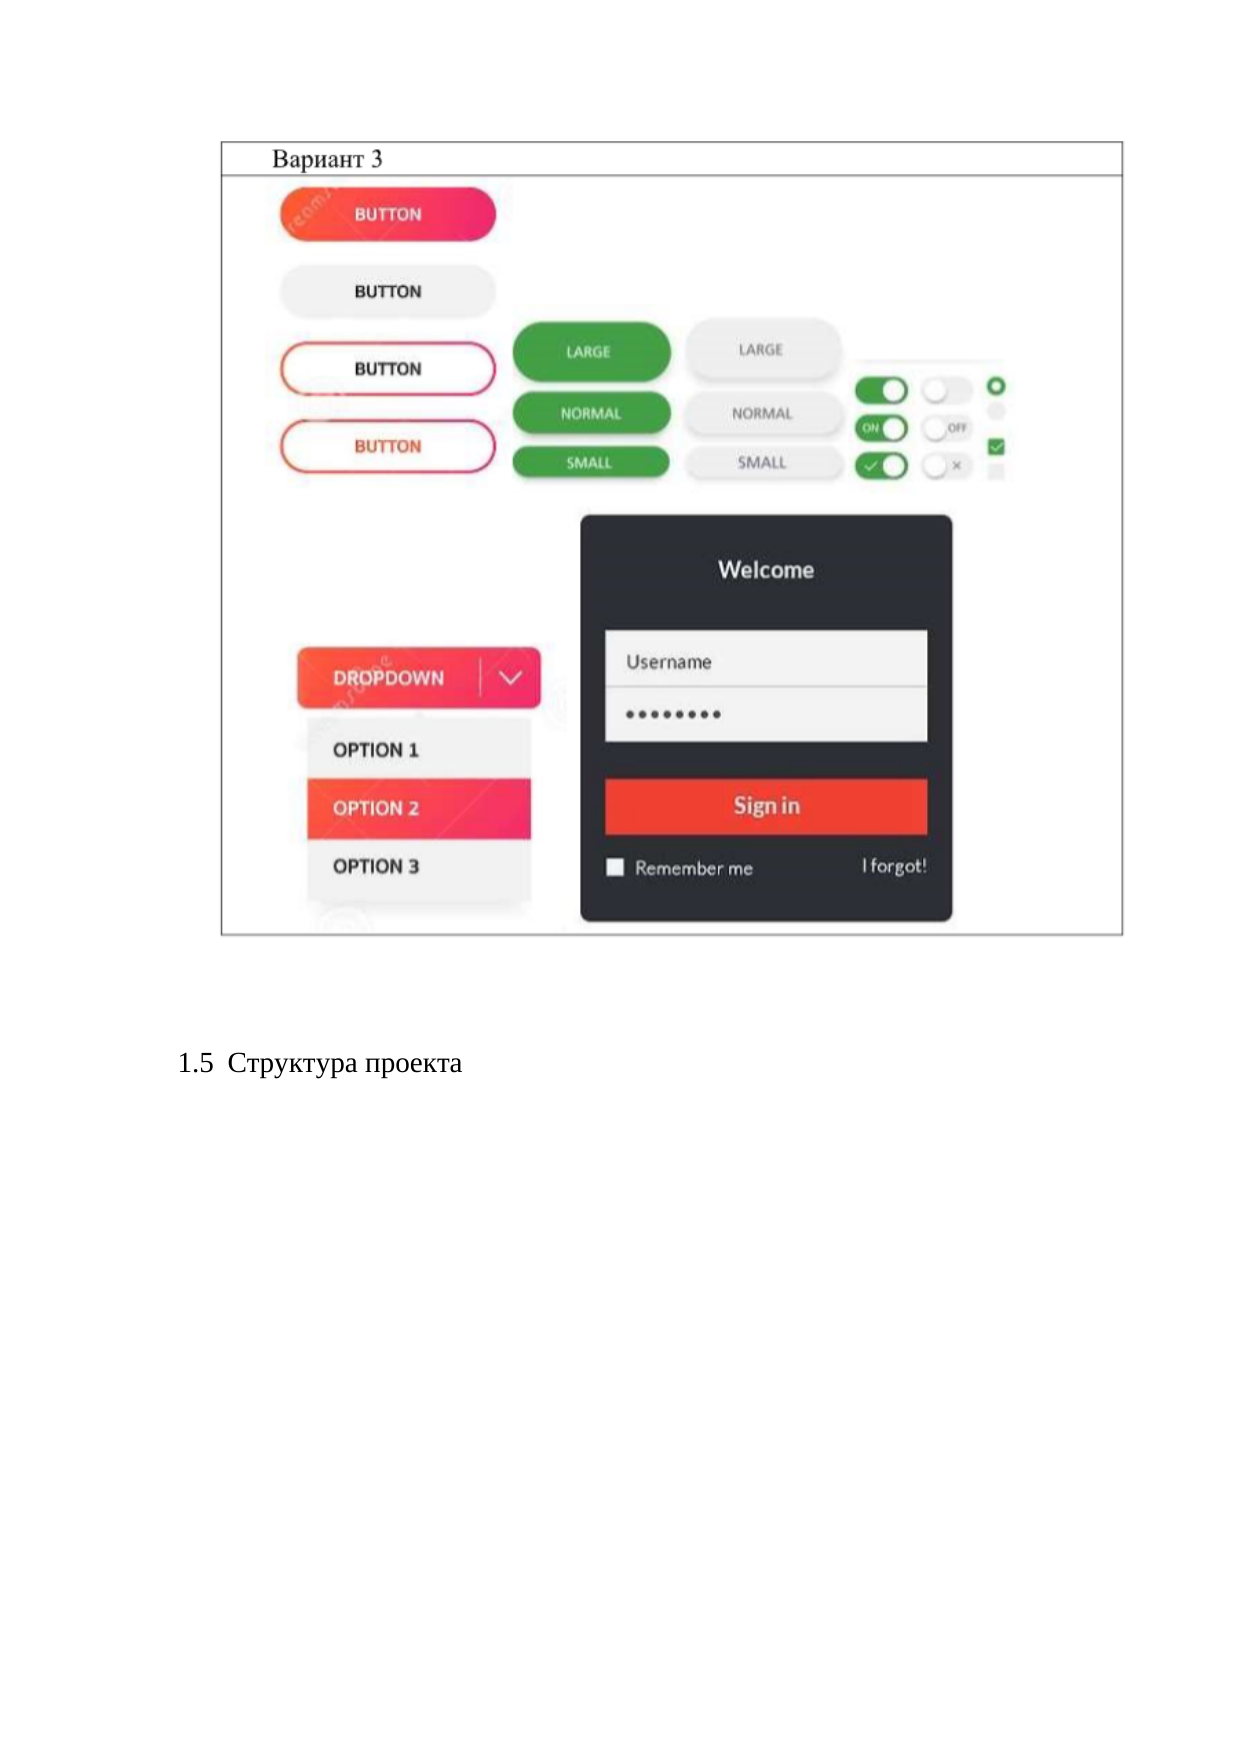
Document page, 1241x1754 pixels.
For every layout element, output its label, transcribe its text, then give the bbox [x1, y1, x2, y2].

subtitle Структура проекта [177, 1046, 1152, 1079]
picture [177, 118, 1152, 980]
